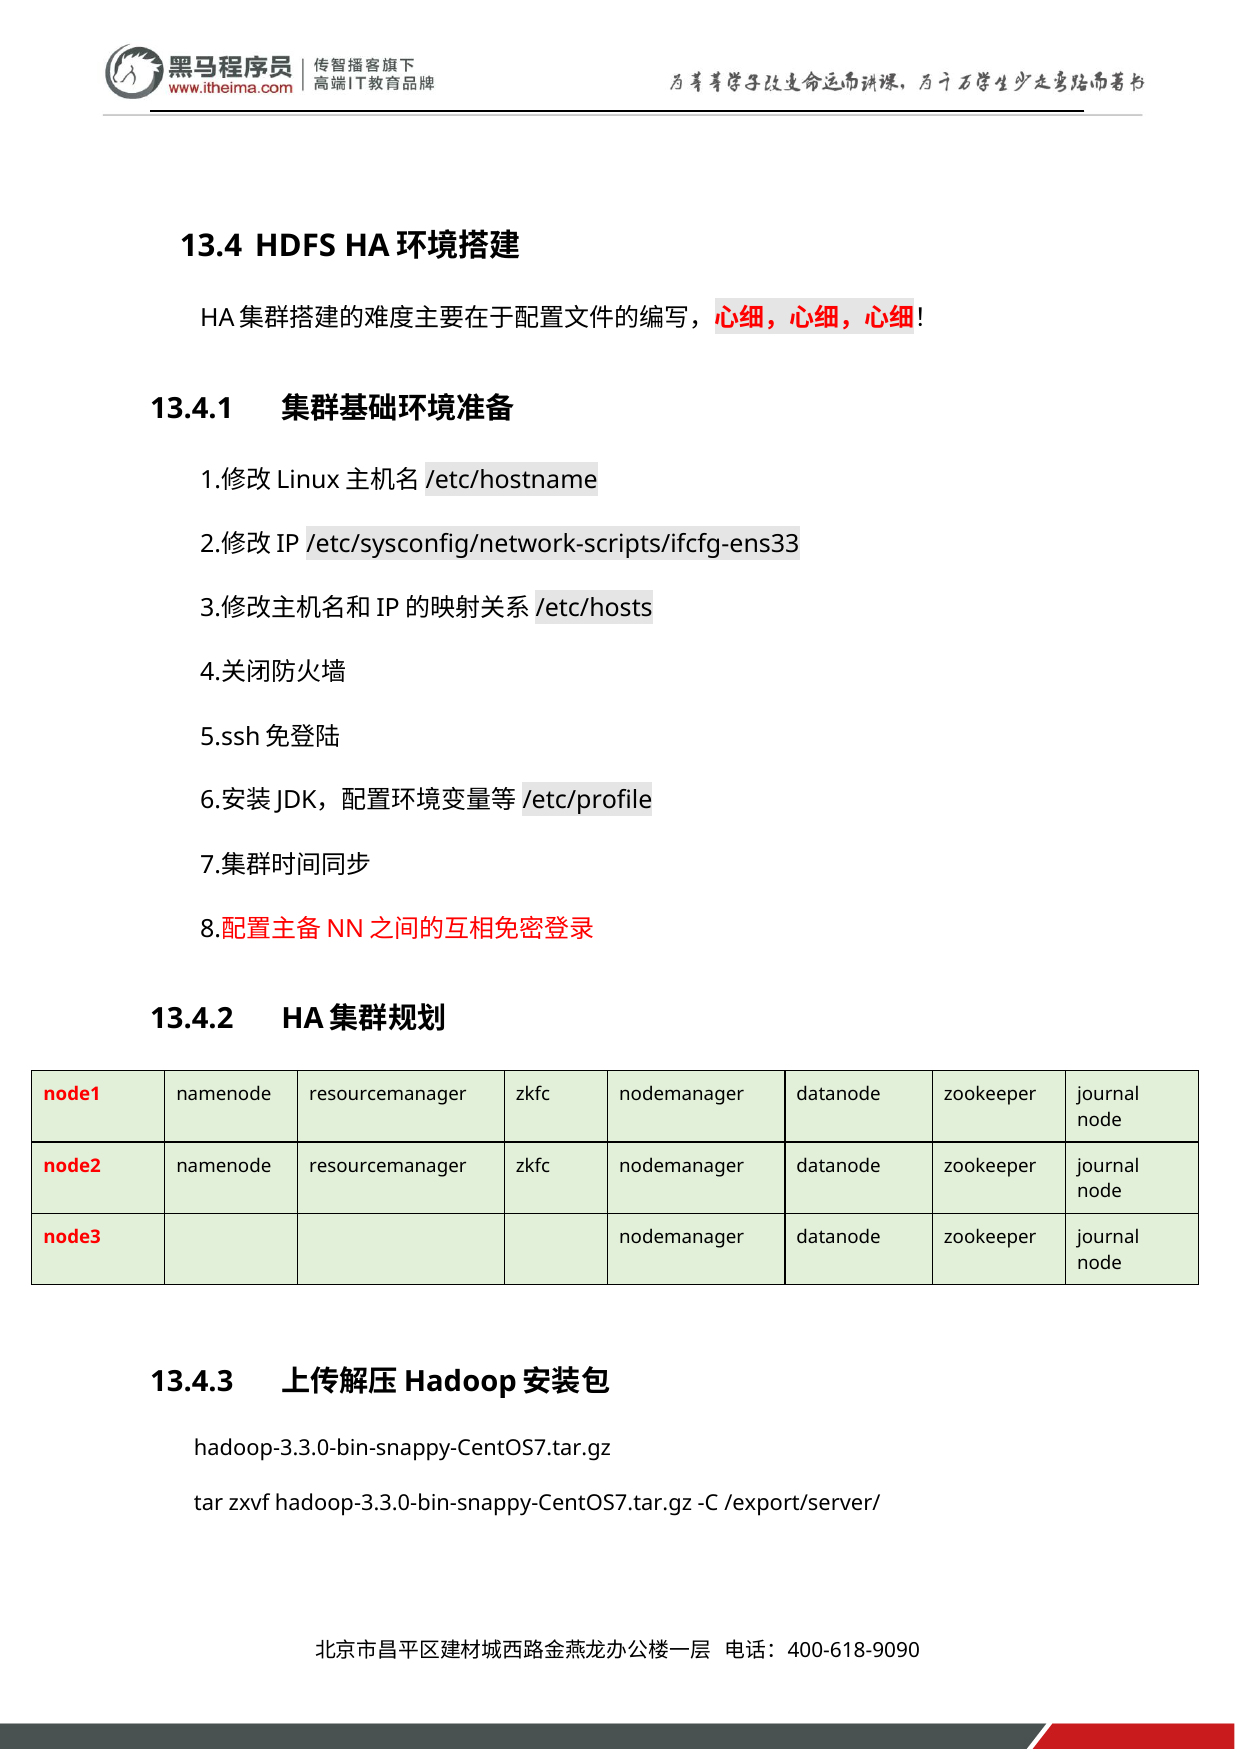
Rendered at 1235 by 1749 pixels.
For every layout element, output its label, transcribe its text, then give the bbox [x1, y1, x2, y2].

table_cell datanode [786, 1214, 932, 1284]
text HA集群搭建的难度主要在于配置文件的编写，心细，心细，心细！ [150, 298, 715, 334]
table_header namenode [165, 1071, 297, 1141]
subtitle HDFS HA环境搭建 [179, 220, 1084, 265]
table_cell zkfc [505, 1143, 607, 1213]
subtitle 上传解压Hadoop安装包 [150, 1357, 1084, 1400]
table_cell zookeeper [933, 1143, 1065, 1213]
text 8.配置主备NN之间的互相免密登录 [150, 908, 1084, 944]
table_cell resourcemanager [298, 1143, 504, 1213]
table_header datanode [786, 1071, 932, 1141]
text tar zxvf hadoop-3.3.0-bin-snappy-CentOS7.tar.gz -C /export/server/ [150, 1487, 1084, 1516]
table_header journal node [1066, 1071, 1198, 1141]
text 3.修改主机名和IP的映射关系 /etc/hosts [150, 588, 1084, 624]
text hadoop-3.3.0-bin-snappy-CentOS7.tar.gz [150, 1432, 1084, 1462]
table_cell [165, 1214, 297, 1284]
subtitle 集群基础环境准备 [150, 385, 1084, 427]
text 6.安装JDK，配置环境变量等 /etc/profile [150, 780, 1084, 816]
table_cell datanode [786, 1143, 932, 1213]
picture [0, 1664, 1235, 1749]
subtitle HA集群规划 [150, 995, 1084, 1037]
table_header resourcemanager [298, 1071, 504, 1141]
table_header node1 [32, 1071, 164, 1141]
table_cell journal node [1066, 1214, 1198, 1284]
table_header zookeeper [933, 1071, 1065, 1141]
text 4.关闭防火墙 [150, 652, 1084, 688]
table_cell node2 [32, 1143, 164, 1213]
table_cell [298, 1214, 504, 1284]
table_cell namenode [165, 1143, 297, 1213]
table_header nodemanager [608, 1071, 784, 1141]
table_header zkfc [505, 1071, 607, 1141]
text 2.修改IP /etc/sysconfig/network-scripts/ifcfg-ens33 [150, 524, 1084, 560]
table_cell zookeeper [933, 1214, 1065, 1284]
text 1.修改Linux主机名 /etc/hostname [150, 460, 1084, 496]
table_cell nodemanager [608, 1143, 784, 1213]
table_cell node3 [32, 1214, 164, 1284]
text 5.ssh免登陆 [150, 716, 1084, 752]
text 7.集群时间同步 [150, 844, 1084, 880]
table_cell nodemanager [608, 1214, 784, 1284]
picture [0, 0, 1235, 123]
table_cell [505, 1214, 607, 1284]
text HA集群搭建的难度主要在于配置文件的编写，心细，心细，心细！ [914, 298, 1084, 334]
table_cell journal node [1066, 1143, 1198, 1213]
